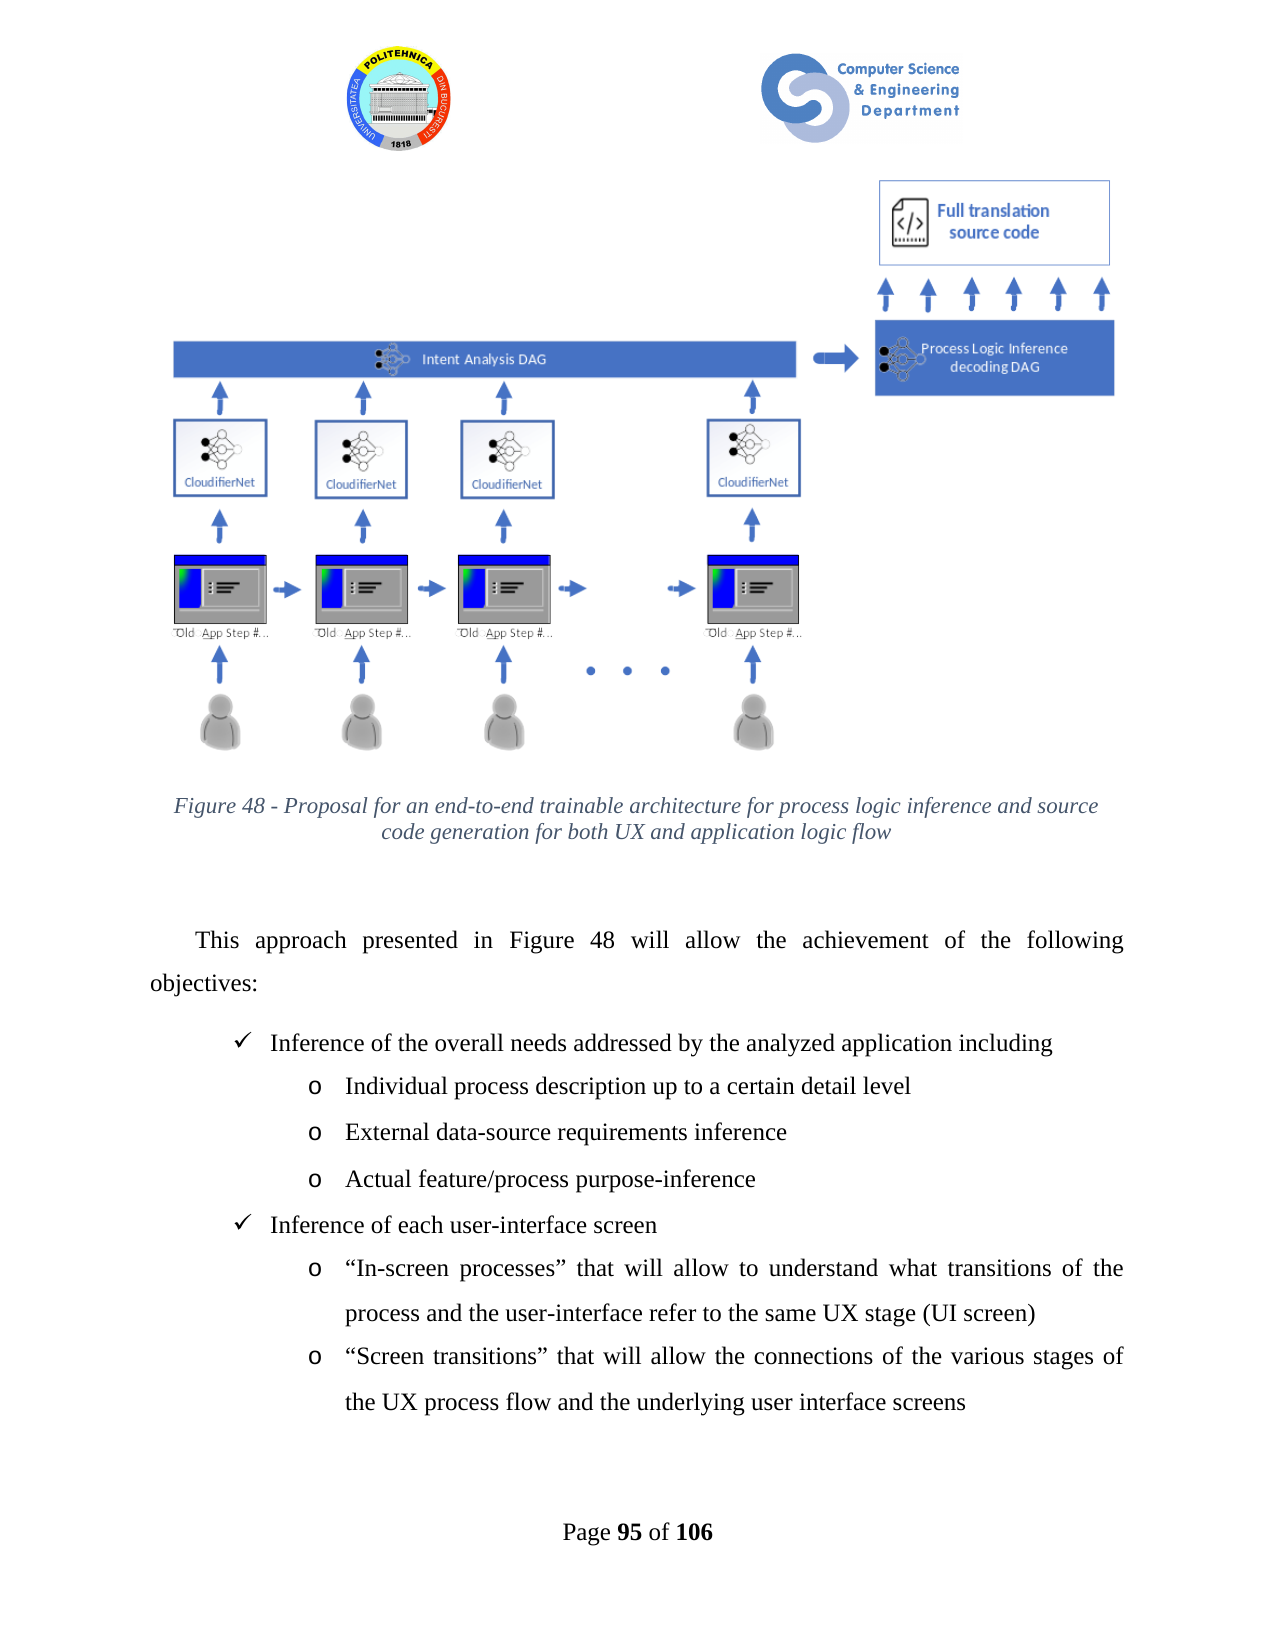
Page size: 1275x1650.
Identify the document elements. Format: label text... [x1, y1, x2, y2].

picture [346, 46, 451, 151]
picture [760, 53, 963, 144]
list “In-screen processes” that will allow to understand what transitions of the process and the user-interface refer to the same UX stage (UI screen) [307, 1253, 1125, 1327]
list Actual feature/process purpose-inference [307, 1164, 1125, 1194]
list External data-source requirements inference [307, 1117, 1125, 1148]
list “Screen transitions” that will allow the connections of the various stages of the UX process flow and the underlying user interface screens [307, 1341, 1125, 1415]
list Individual process description up to a certain detail level [307, 1071, 1125, 1102]
list Inference of the overall needs addressed by the analyzed application including [232, 1028, 1125, 1057]
list Inference of each user-interface screen [232, 1210, 1125, 1239]
